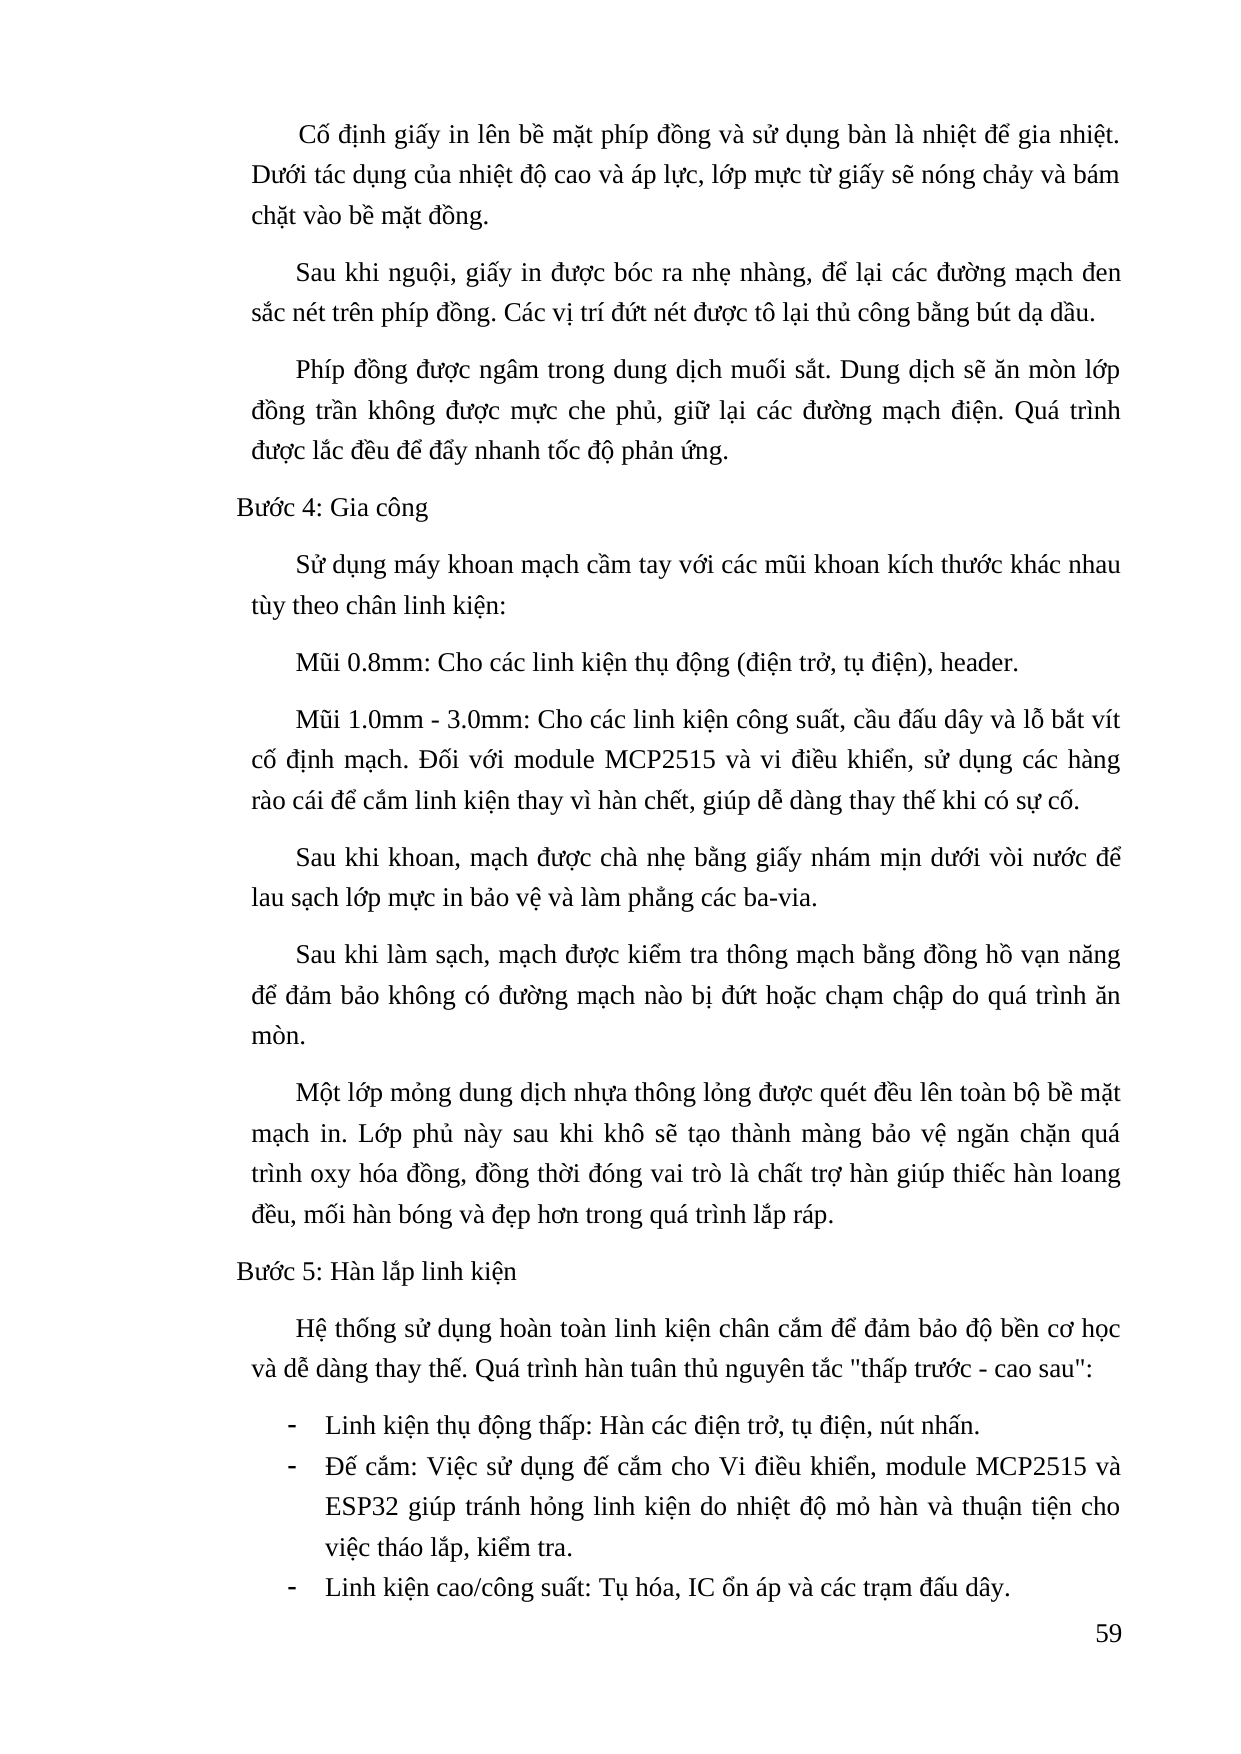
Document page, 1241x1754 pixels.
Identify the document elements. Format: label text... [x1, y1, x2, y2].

text Sau khi khoan, mạch được chà nhẹ bằng giấy nhám mịn dưới vòi nước để lau sạch lớp mực in bảo vệ và làm phẳng các ba-via. [251, 841, 1122, 913]
text Mũi 1.0mm - 3.0mm: Cho các linh kiện công suất, cầu đấu dây và lỗ bắt vít cố định mạch. Đối với module MCP2515 và vi điều khiển, sử dụng các hàng rào cái để cắm linh kiện thay vì hàn chết, giúp dễ dàng thay thế khi có sự cố. [251, 703, 1122, 815]
text Hệ thống sử dụng hoàn toàn linh kiện chân cắm để đảm bảo độ bền cơ học và dễ dàng thay thế. Quá trình hàn tuân thủ nguyên tắc "thấp trước - cao sau": [251, 1312, 1122, 1383]
list Linh kiện thụ động thấp: Hàn các điện trở, tụ điện, nút nhấn. [287, 1409, 1122, 1441]
list Đế cắm: Việc sử dụng đế cắm cho Vi điều khiển, module MCP2515 và ESP32 giúp tránh hỏng linh kiện do nhiệt độ mỏ hàn và thuận tiện cho việc tháo lắp, kiểm tra. [287, 1450, 1122, 1562]
text Cố định giấy in lên bề mặt phíp đồng và sử dụng bàn là nhiệt để gia nhiệt. Dưới tác dụng của nhiệt độ cao và áp lực, lớp mực từ giấy sẽ nóng chảy và bám chặt vào bề mặt đồng. [251, 118, 1122, 230]
text Phíp đồng được ngâm trong dung dịch muối sắt. Dung dịch sẽ ăn mòn lớp đồng trần không được mực che phủ, giữ lại các đường mạch điện. Quá trình được lắc đều để đẩy nhanh tốc độ phản ứng. [251, 353, 1122, 466]
text Sau khi làm sạch, mạch được kiểm tra thông mạch bằng đồng hồ vạn năng để đảm bảo không có đường mạch nào bị đứt hoặc chạm chập do quá trình ăn mòn. [251, 938, 1122, 1051]
text Một lớp mỏng dung dịch nhựa thông lỏng được quét đều lên toàn bộ bề mặt mạch in. Lớp phủ này sau khi khô sẽ tạo thành màng bảo vệ ngăn chặn quá trình oxy hóa đồng, đồng thời đóng vai trò là chất trợ hàn giúp thiếc hàn loang đều, mối hàn bóng và đẹp hơn trong quá trình lắp ráp. [251, 1076, 1122, 1229]
text Sau khi nguội, giấy in được bóc ra nhẹ nhàng, để lại các đường mạch đen sắc nét trên phíp đồng. Các vị trí đứt nét được tô lại thủ công bằng bút dạ dầu. [251, 256, 1122, 328]
text Bước 5: Hàn lắp linh kiện [192, 1255, 1122, 1286]
text Mũi 0.8mm: Cho các linh kiện thụ động (điện trở, tụ điện), header. [251, 646, 1122, 677]
list Linh kiện cao/công suất: Tụ hóa, IC ổn áp và các trạm đấu dây. [287, 1571, 1122, 1603]
text Sử dụng máy khoan mạch cầm tay với các mũi khoan kích thước khác nhau tùy theo chân linh kiện: [251, 548, 1122, 620]
text Bước 4: Gia công [192, 491, 1122, 523]
